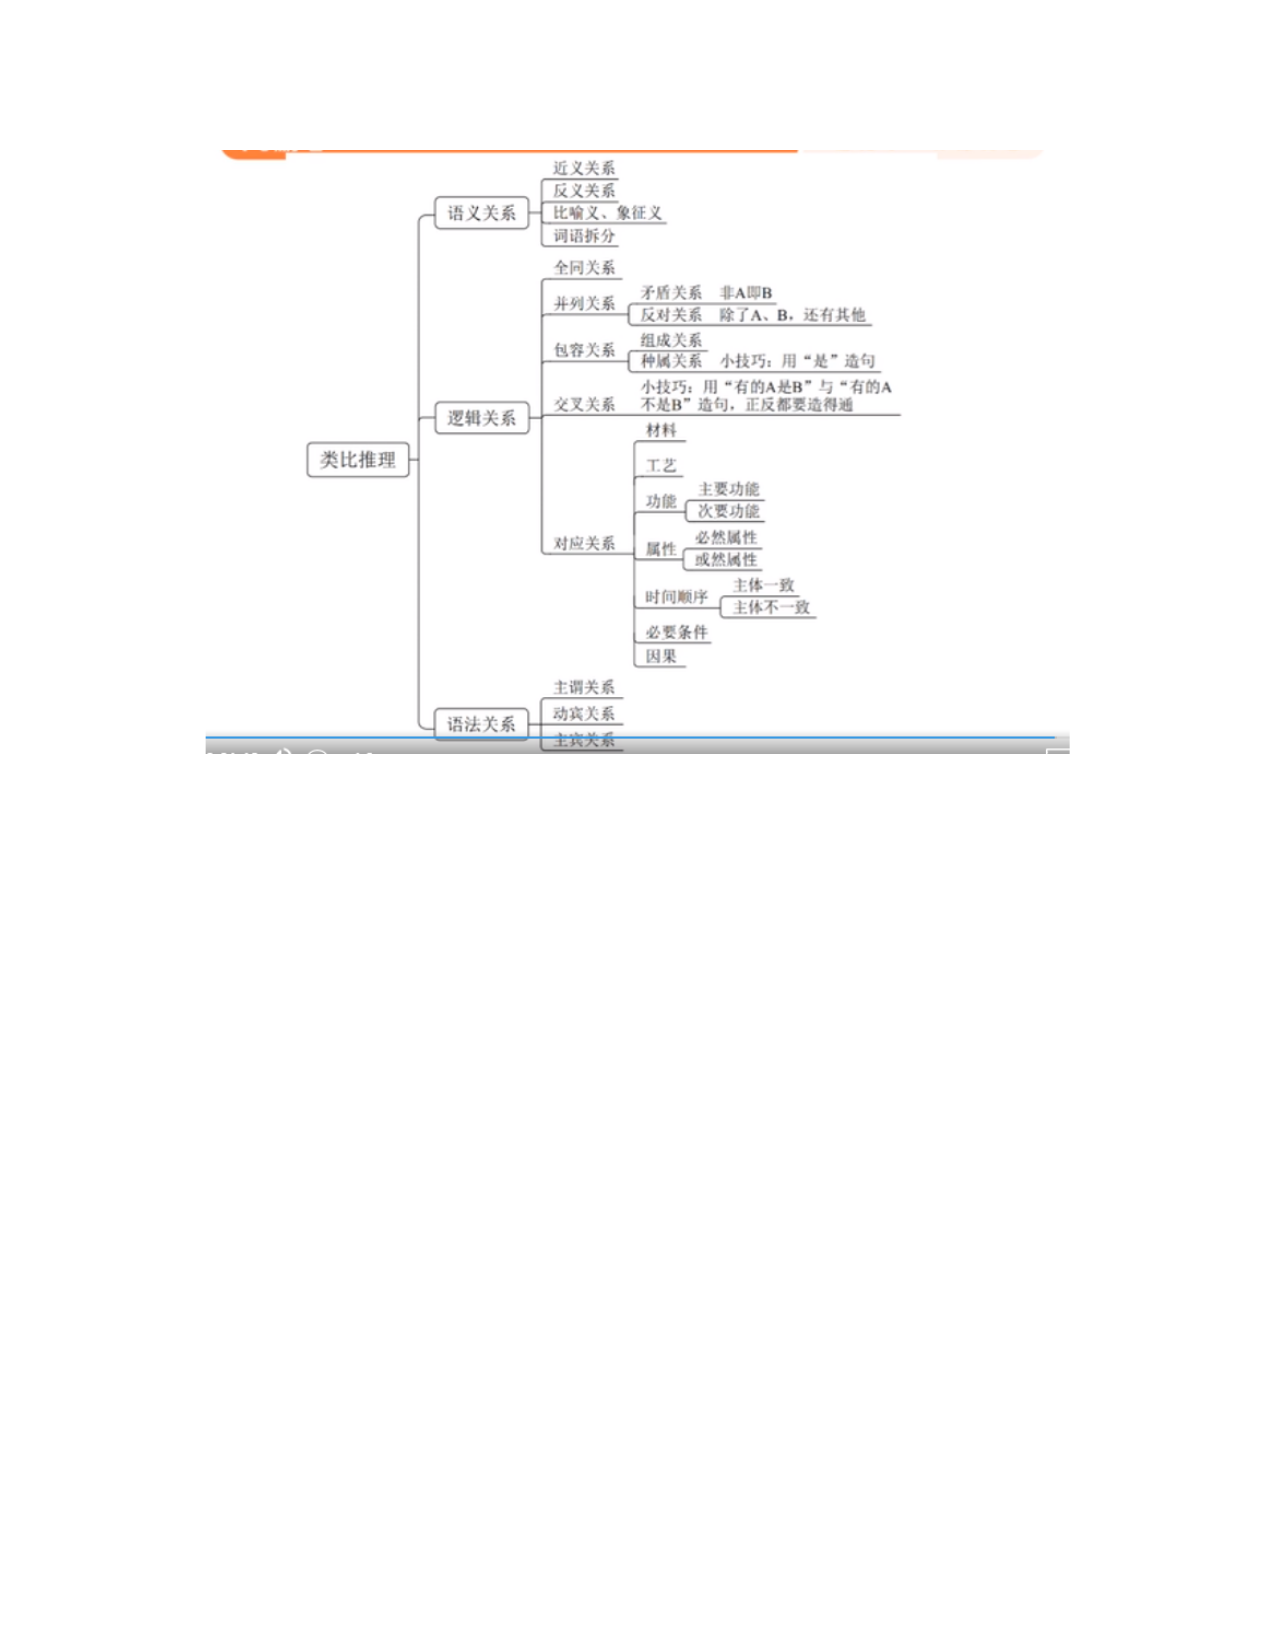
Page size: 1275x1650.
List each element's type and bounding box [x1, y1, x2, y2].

picture [205, 150, 1070, 754]
